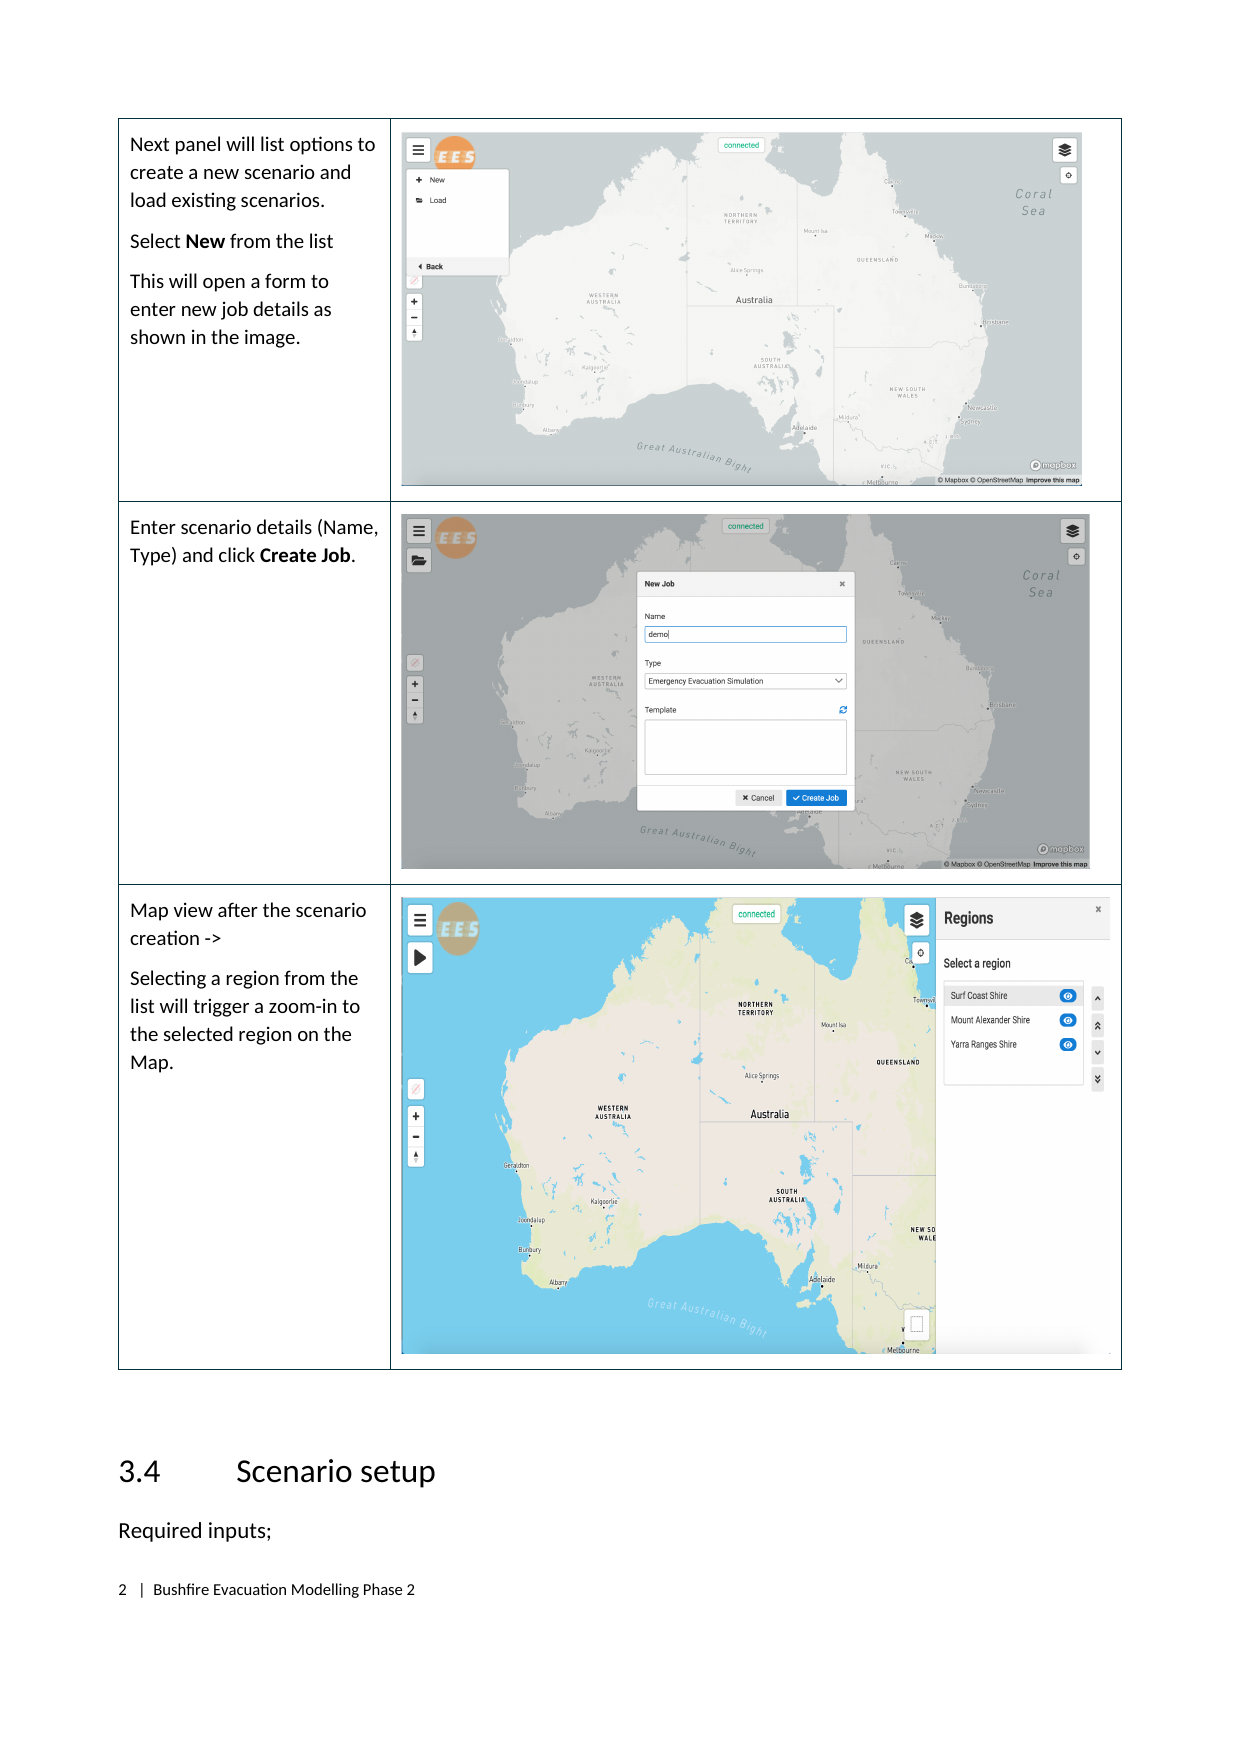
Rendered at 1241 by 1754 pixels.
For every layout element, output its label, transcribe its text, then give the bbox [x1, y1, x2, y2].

picture [401, 514, 1090, 869]
table_cell Map view after the scenario creation -> Selecting a region from the list will trigger a zoom-in to the selected region on the Map. [119, 885, 390, 1369]
text Required inputs; [118, 1516, 1122, 1544]
table_cell Enter scenario details (Name, Type) and click Create Job. [119, 502, 390, 884]
table_cell [391, 119, 1121, 501]
table_cell [391, 502, 1121, 884]
table_cell [391, 885, 1121, 1369]
table_cell Next panel will list options to create a new scenario and load existing scenarios. Select New from the list This will open a form to enter new job details as shown in the image. [119, 119, 390, 501]
picture [401, 897, 1111, 1354]
picture [401, 131, 1082, 486]
subtitle Scenario setup [118, 1450, 1122, 1491]
